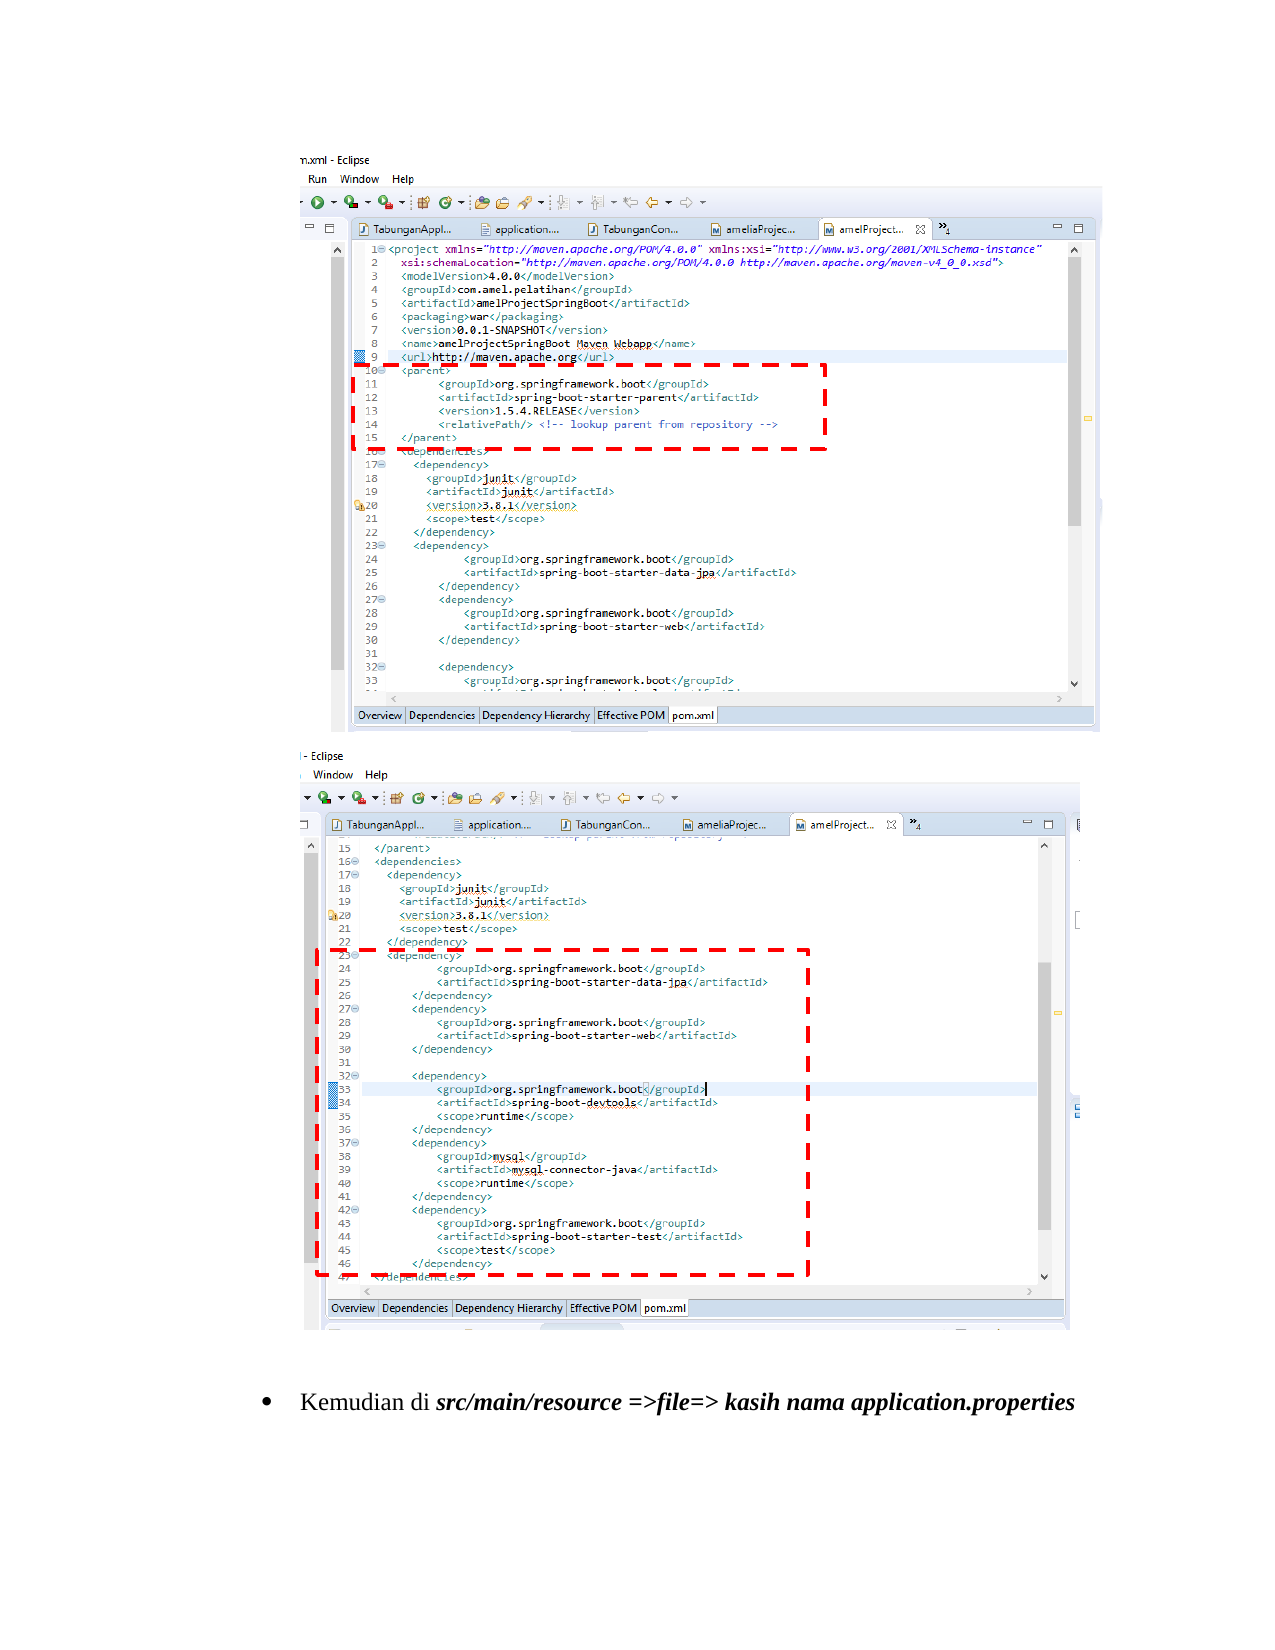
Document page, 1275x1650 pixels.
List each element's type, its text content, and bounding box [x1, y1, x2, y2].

picture [300, 150, 1103, 732]
list Kemudian di src/main/resource =>file=> kasih nama application.properties [262, 1387, 1125, 1415]
picture [300, 745, 1080, 1330]
